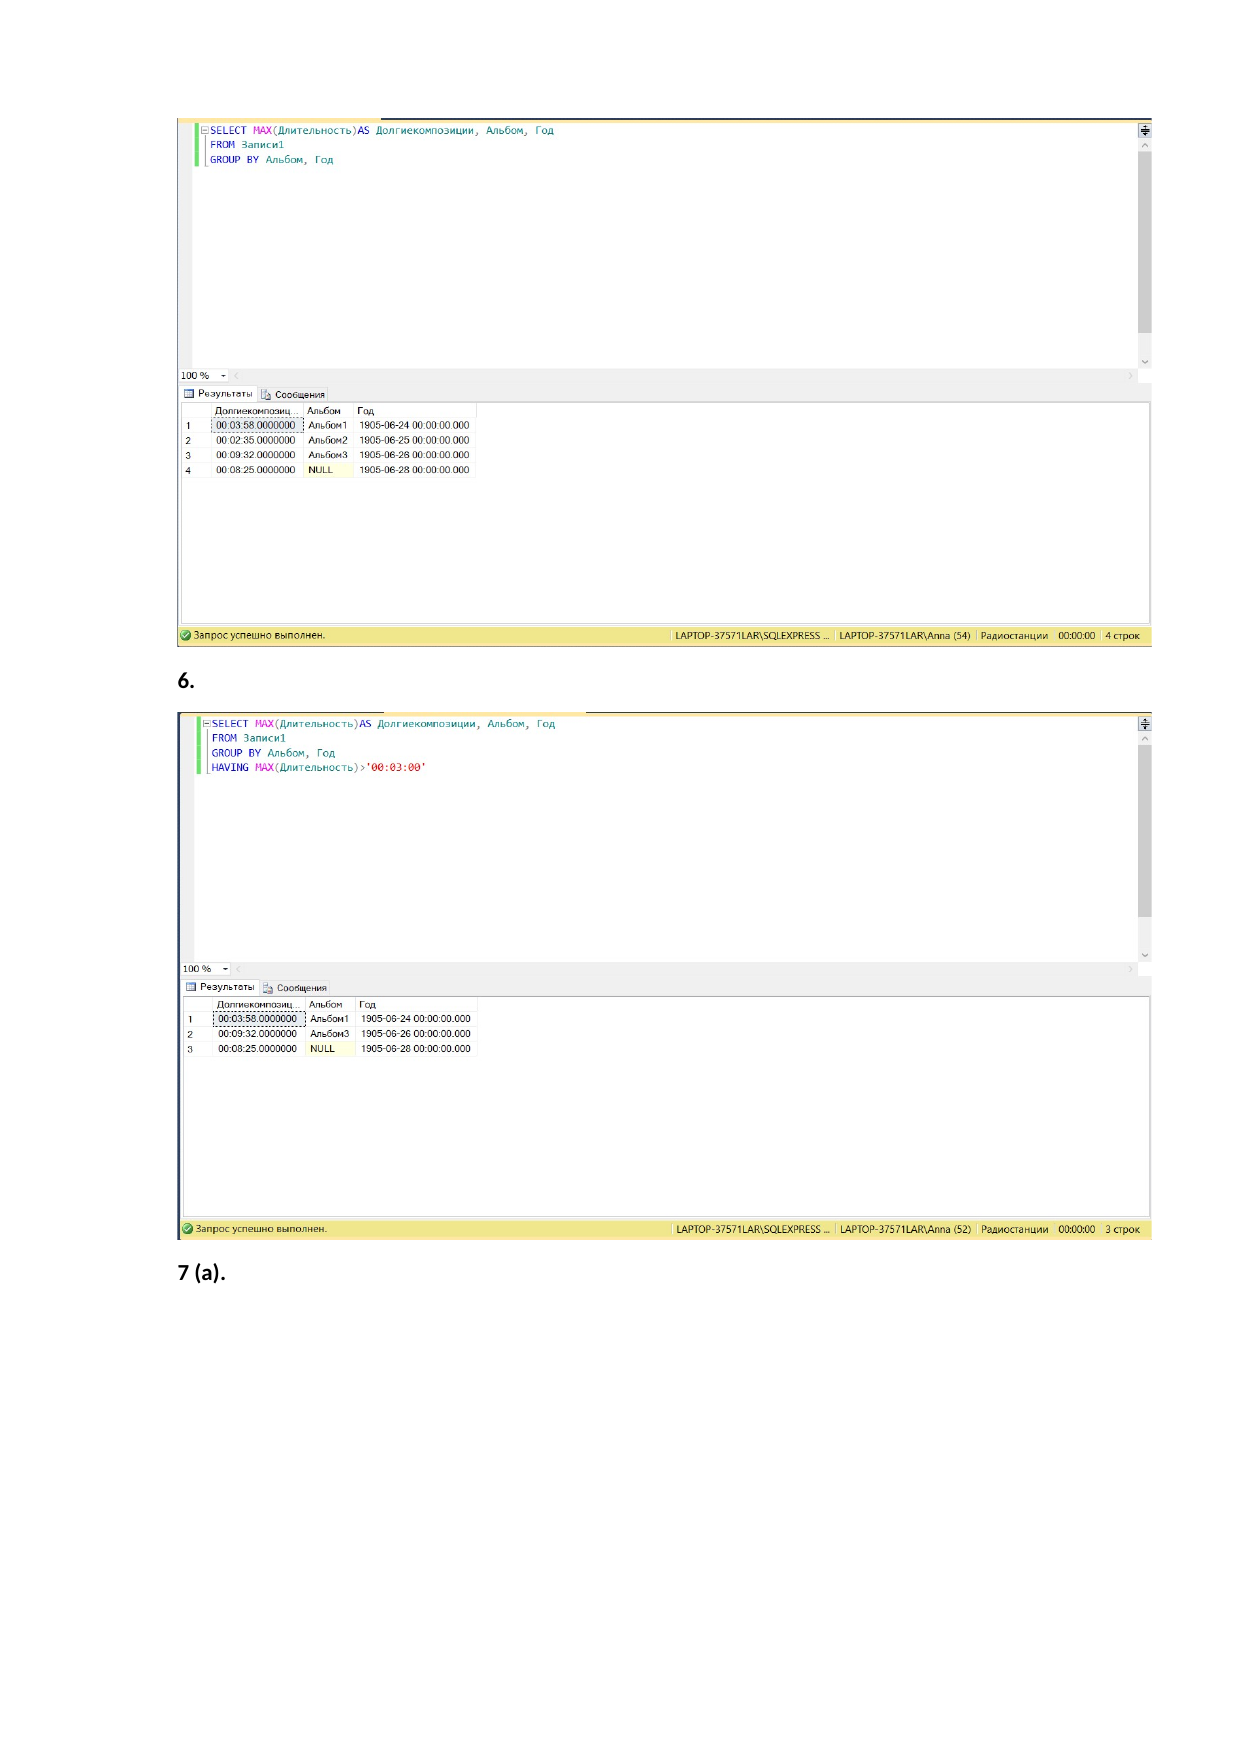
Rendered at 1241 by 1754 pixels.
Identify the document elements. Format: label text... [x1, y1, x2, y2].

text 7 (a). [177, 1258, 1152, 1286]
picture [177, 118, 1152, 647]
picture [177, 712, 1152, 1240]
text 6. [177, 666, 1152, 694]
